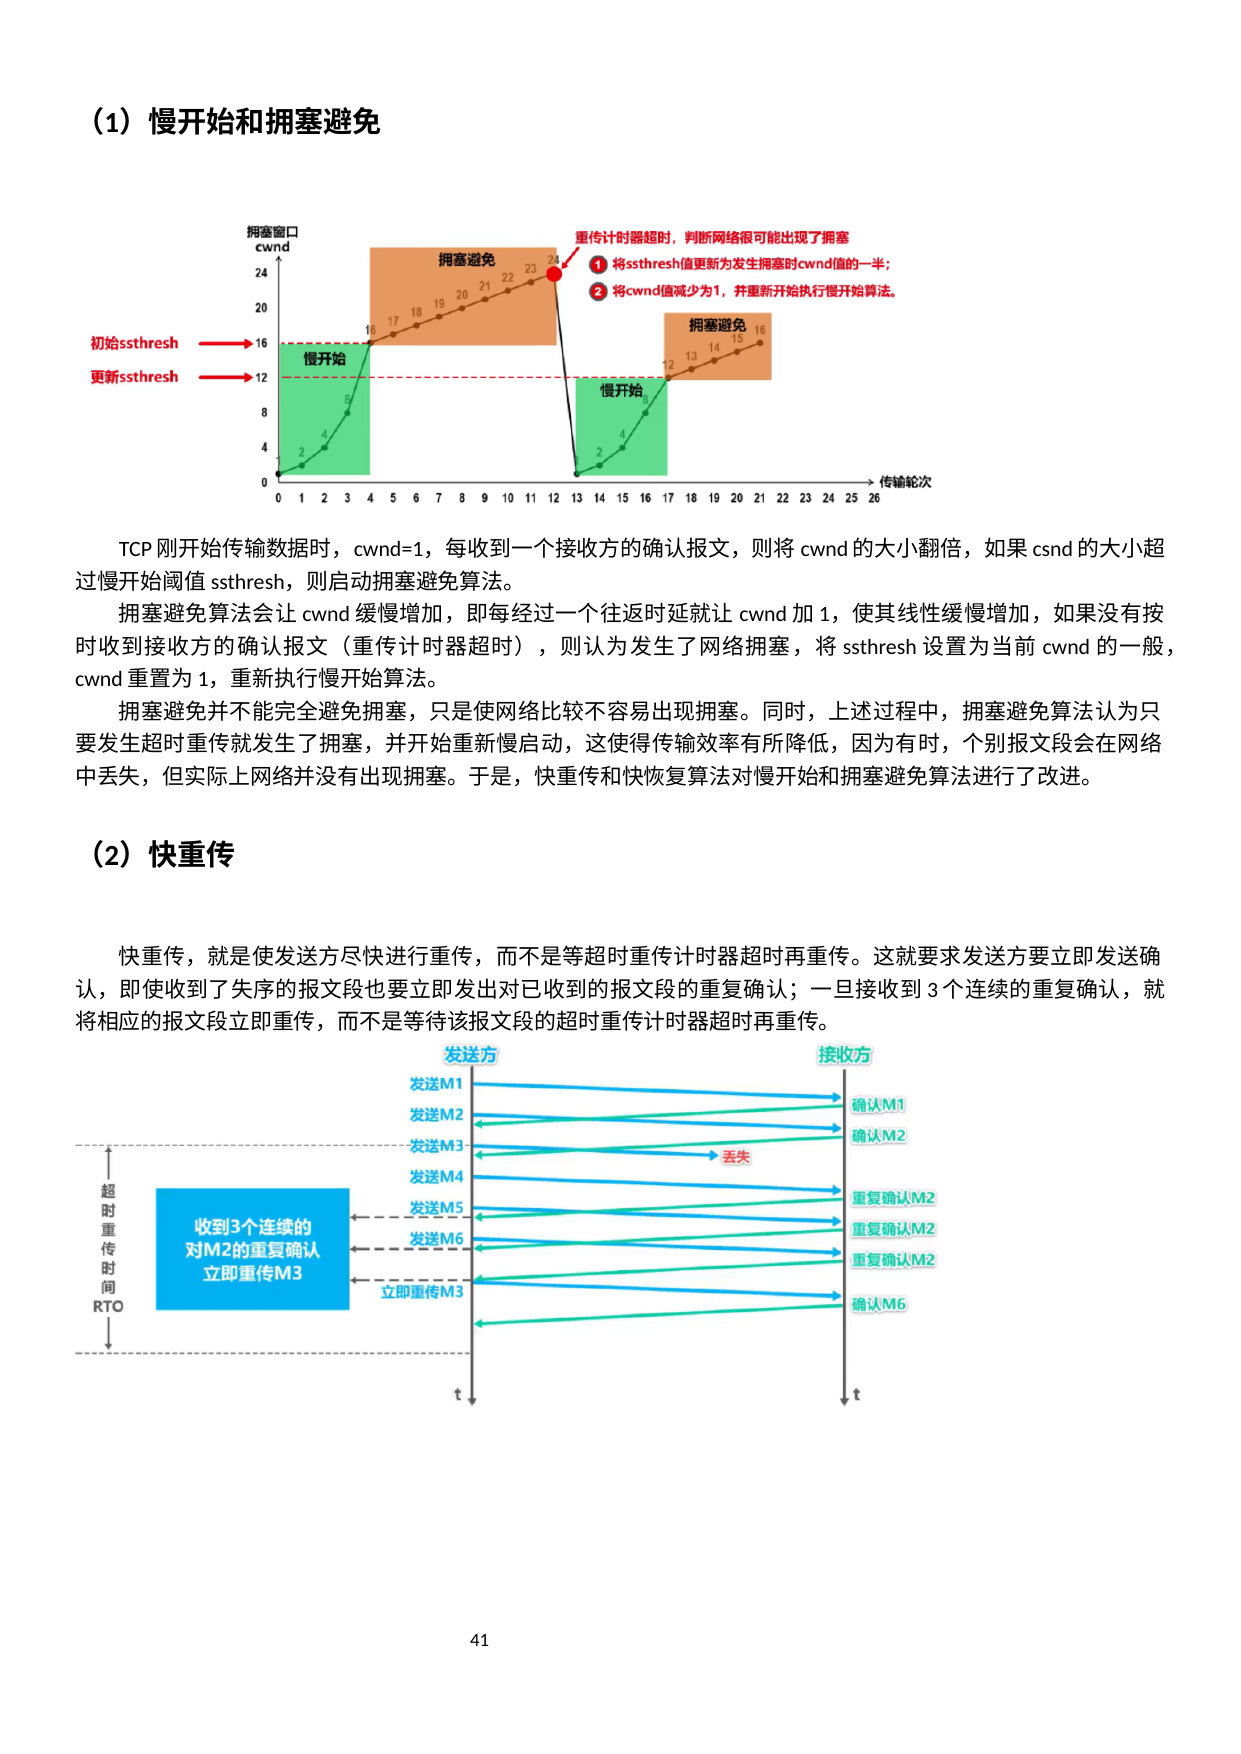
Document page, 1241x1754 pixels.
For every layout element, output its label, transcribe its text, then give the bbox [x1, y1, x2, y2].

list 快重传，就是使发送方尽快进行重传，而不是等超时重传计时器超时再重传。这就要求发送方要立即发送确认，即使收到了失序的报文段也要立即发出对已收到的报文段的重复确认；一旦接收到3个连续的重复确认，就将相应的报文段立即重传，而不是等待该报文段的超时重传计时器超时再重传。 [75, 939, 1165, 1036]
picture [75, 206, 940, 521]
subtitle （1）慢开始和拥塞避免 [75, 88, 1165, 153]
text 拥塞避免算法会让cwnd缓慢增加，即每经过一个往返时延就让cwnd加1，使其线性缓慢增加，如果没有按时收到接收方的确认报文（重传计时器超时），则认为发生了网络拥塞，将ssthresh设置为当前cwnd的一般，cwnd重置为1，重新执行慢开始算法。 [75, 596, 1165, 693]
subtitle （2）快重传 [75, 820, 1165, 885]
text TCP刚开始传输数据时，cwnd=1，每收到一个接收方的确认报文，则将cwnd的大小翻倍，如果csnd的大小超过慢开始阈值ssthresh，则启动拥塞避免算法。 [75, 531, 1165, 596]
picture [75, 1036, 940, 1413]
text 拥塞避免并不能完全避免拥塞，只是使网络比较不容易出现拥塞。同时，上述过程中，拥塞避免算法认为只要发生超时重传就发生了拥塞，并开始重新慢启动，这使得传输效率有所降低，因为有时，个别报文段会在网络中丢失，但实际上网络并没有出现拥塞。于是，快重传和快恢复算法对慢开始和拥塞避免算法进行了改进。 [75, 693, 1165, 791]
